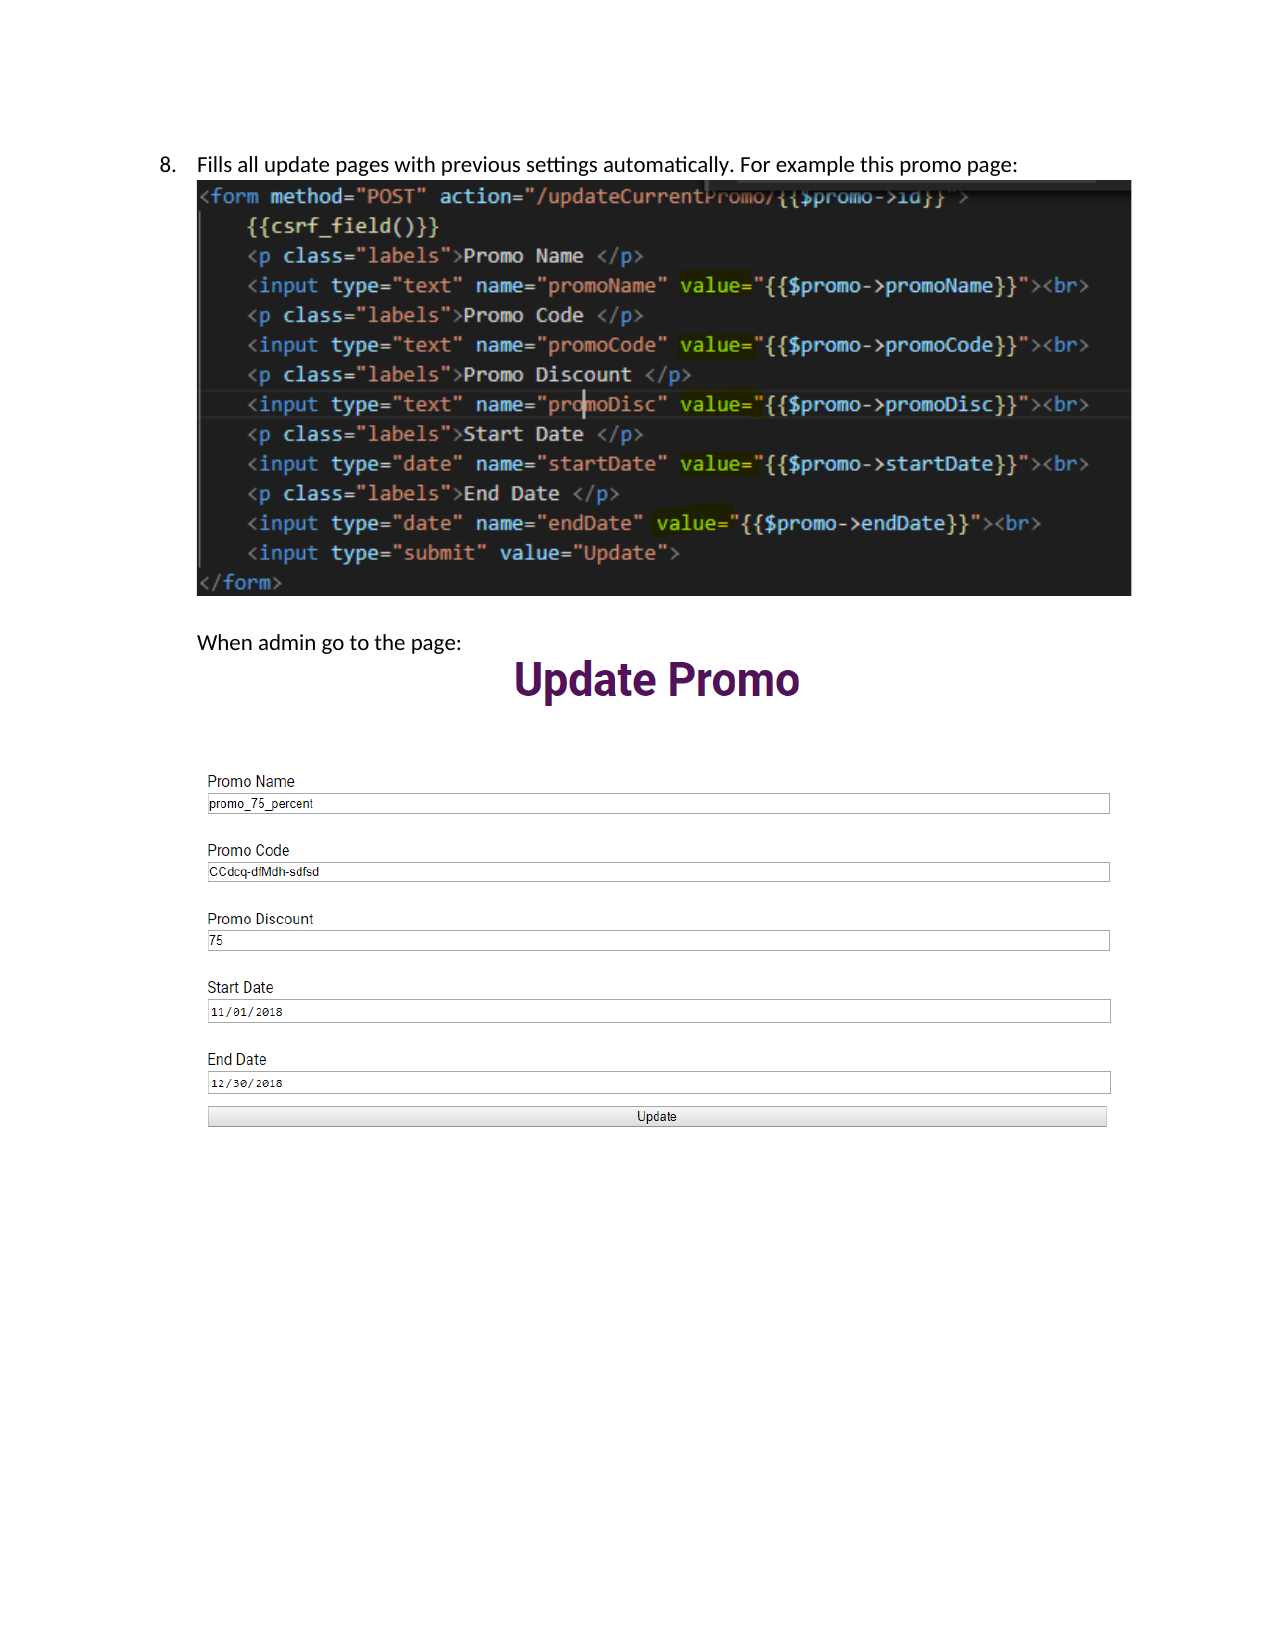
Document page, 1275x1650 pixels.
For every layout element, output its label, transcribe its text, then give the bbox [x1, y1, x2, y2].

picture [196, 180, 1132, 596]
picture [196, 658, 1119, 1134]
